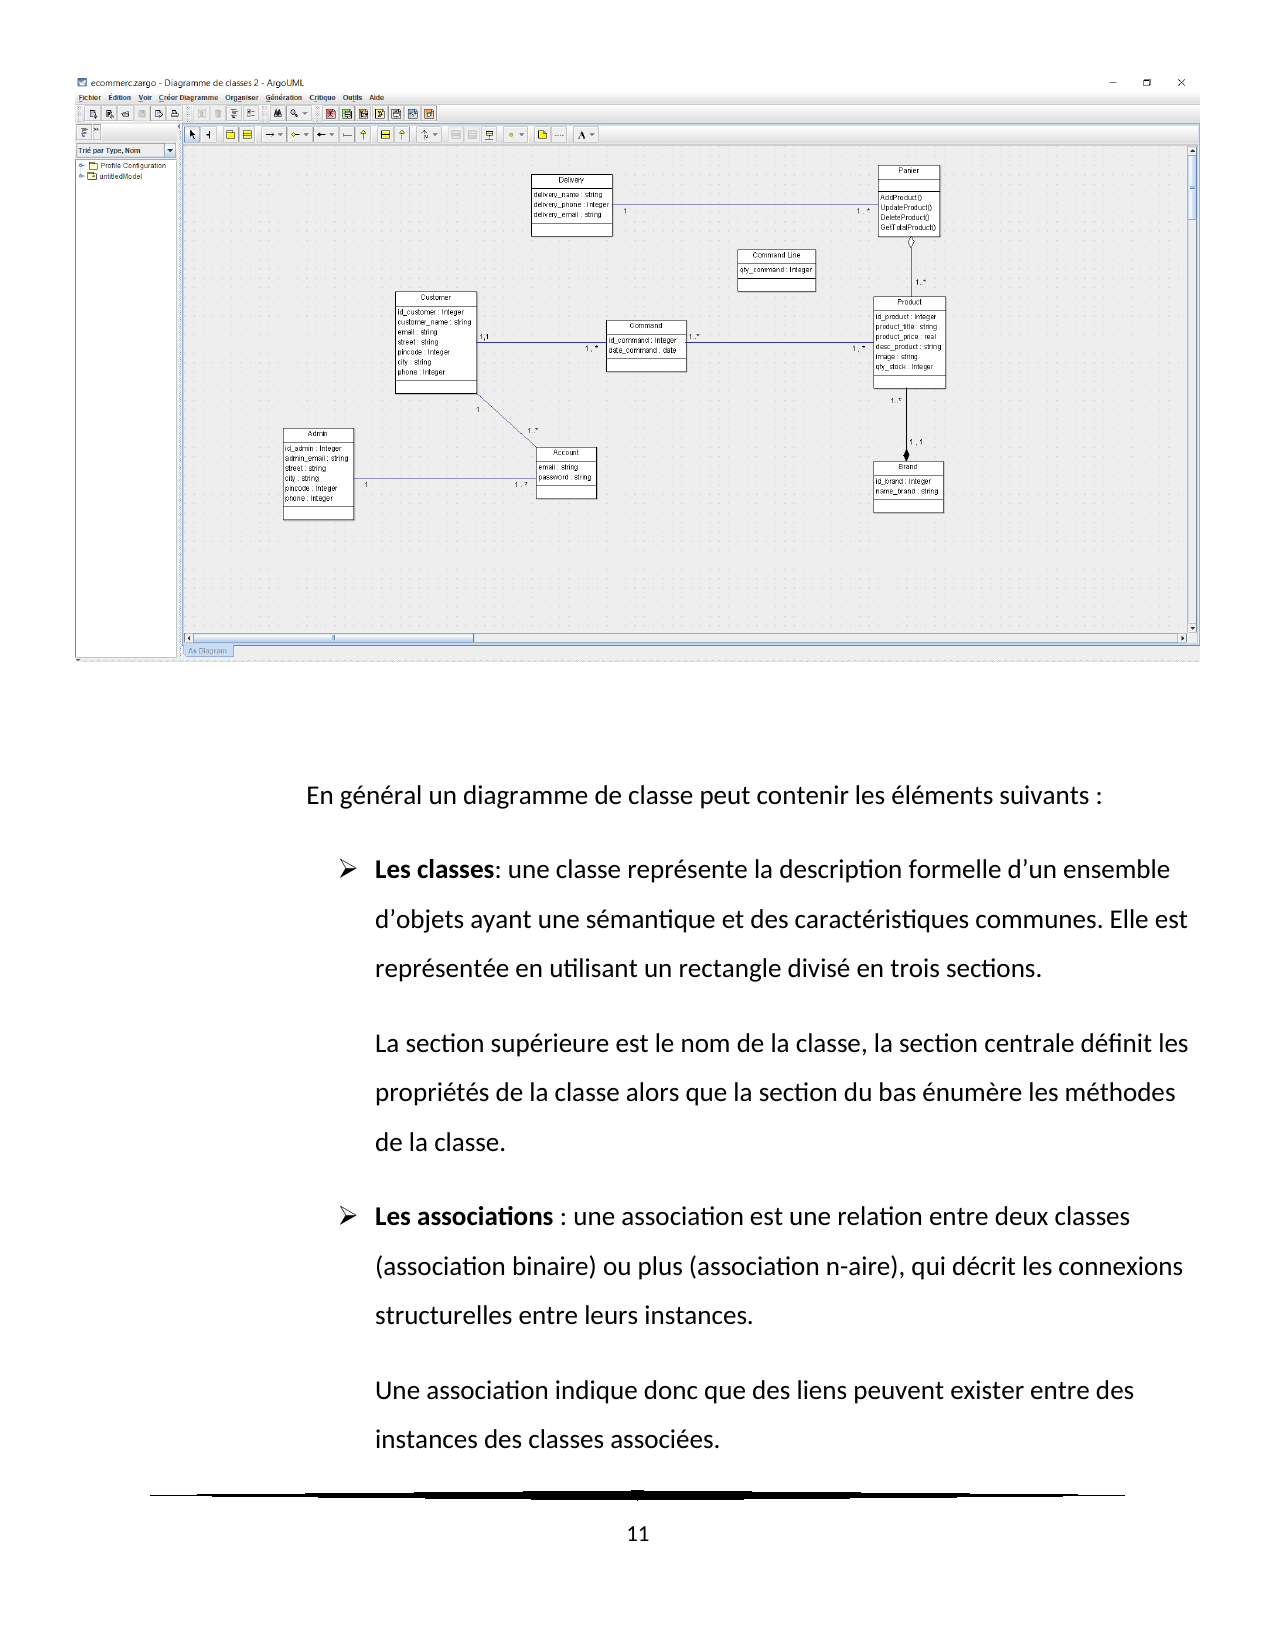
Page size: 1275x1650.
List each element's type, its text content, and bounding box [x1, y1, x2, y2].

subtitle Les associations : une association est une relation entre deux classes (association binaire) ou plus (association n-aire), qui décrit les connexions structurelles entre leurs instances. [337, 1199, 1200, 1332]
subtitle En général un diagramme de classe peut contenir les éléments suivants : [225, 778, 1200, 811]
subtitle La section supérieure est le nom de la classe, la section centrale définit les propriétés de la classe alors que la section du bas énumère les méthodes de la classe. [375, 1026, 1200, 1158]
subtitle Une association indique donc que des liens peuvent exister entre des instances des classes associées. [375, 1373, 1200, 1456]
subtitle Les classes: une classe représente la description formelle d’un ensemble d’objets ayant une sémantique et des caractéristiques communes. Elle est représentée en utilisant un rectangle divisé en trois sections. [337, 853, 1200, 985]
picture [75, 75, 1200, 662]
